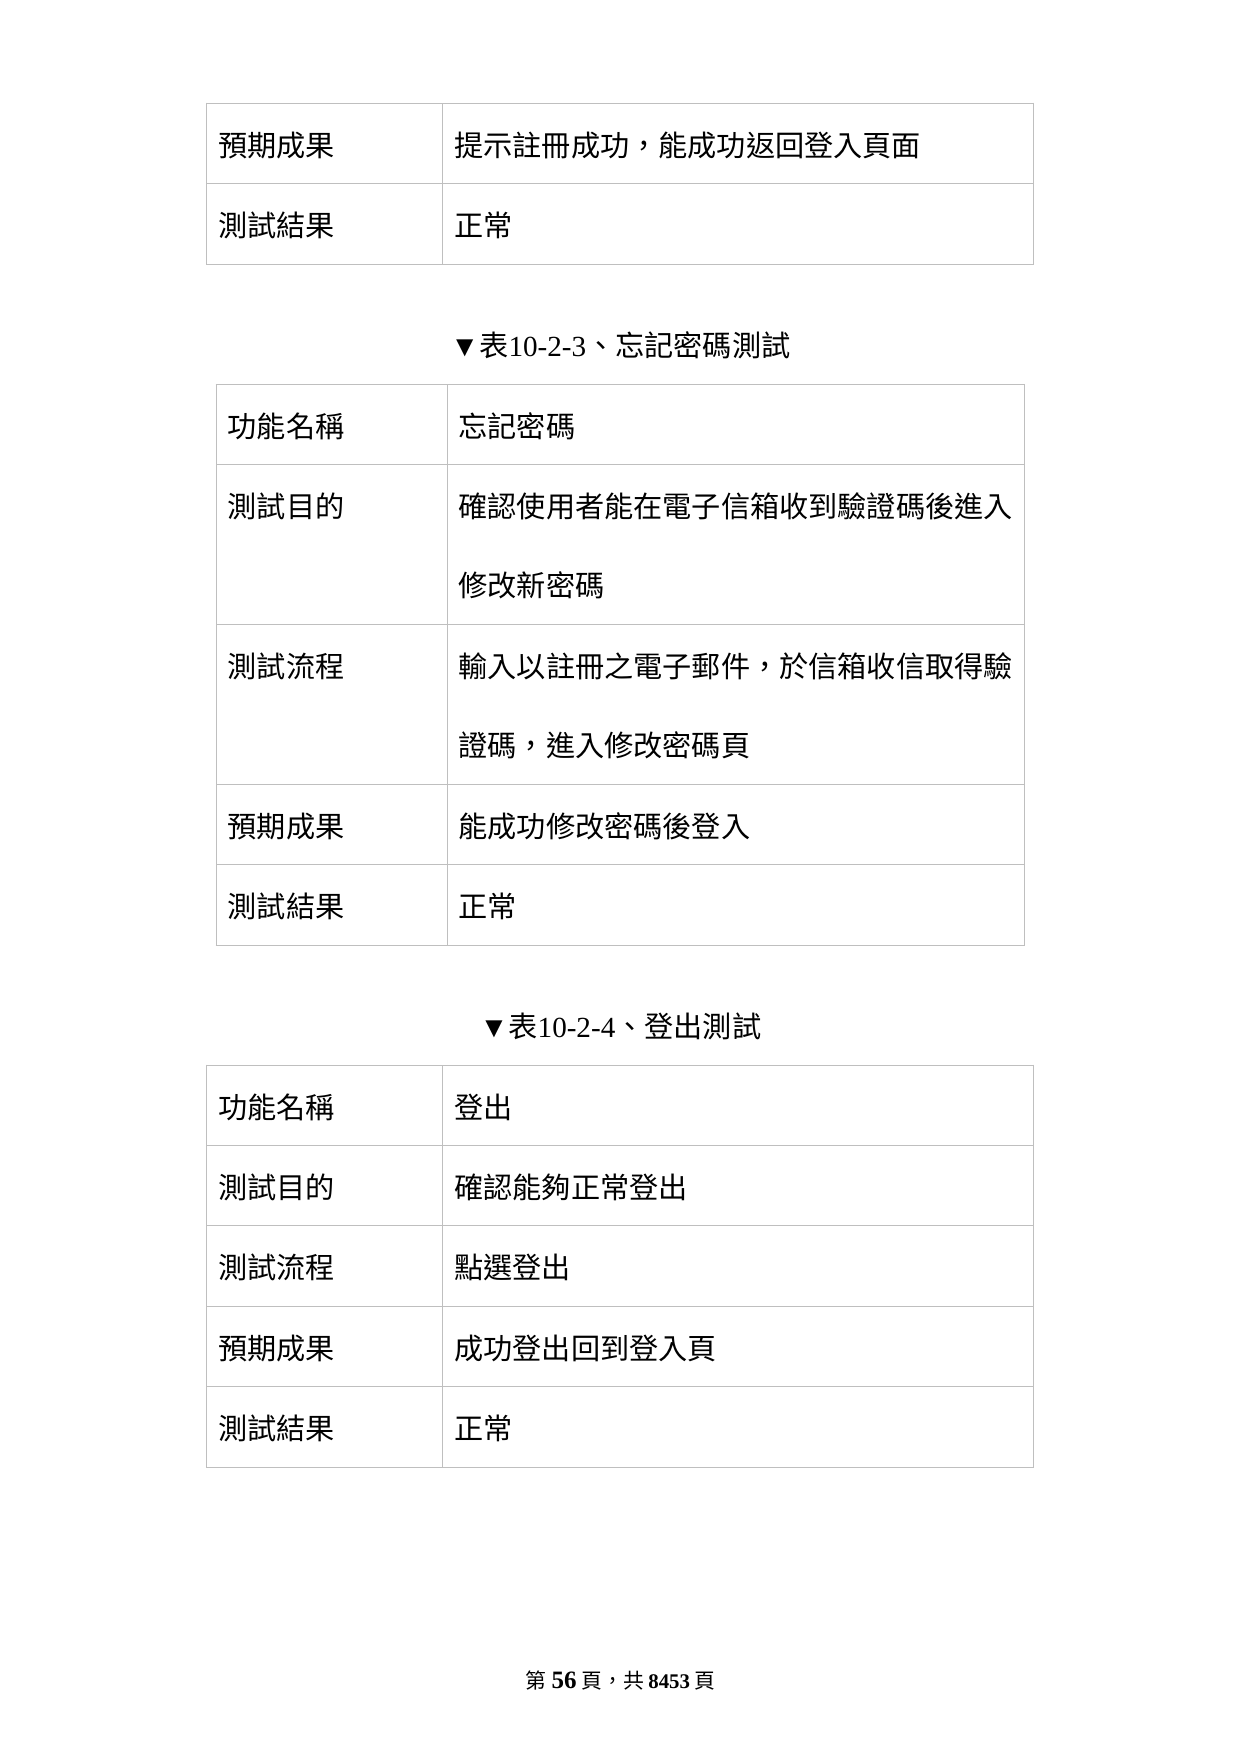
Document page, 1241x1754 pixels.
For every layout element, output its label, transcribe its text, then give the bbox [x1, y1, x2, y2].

table_header 忘記密碼 [448, 385, 1024, 464]
table_cell 測試結果 [207, 184, 442, 263]
table_cell 測試結果 [217, 865, 447, 944]
table_cell 確認能夠正常登出 [443, 1146, 1033, 1225]
table_cell 預期成果 [207, 1307, 442, 1386]
table_cell 能成功修改密碼後登入 [448, 785, 1024, 864]
table_cell 預期成果 [217, 785, 447, 864]
table_cell 成功登出回到登入頁 [443, 1307, 1033, 1386]
table_cell 確認使用者能在電子信箱收到驗證碼後進入修改新密碼 [448, 465, 1024, 624]
table_cell 正常 [443, 184, 1033, 263]
table_cell 測試結果 [207, 1387, 442, 1467]
table_header 登出 [443, 1066, 1033, 1145]
table_header 功能名稱 [207, 1066, 442, 1145]
table_cell 點選登出 [443, 1226, 1033, 1306]
table_cell 正常 [448, 865, 1024, 944]
table_cell 正常 [443, 1387, 1033, 1467]
table_cell 輸入以註冊之電子郵件，於信箱收信取得驗證碼，進入修改密碼頁 [448, 625, 1024, 784]
table_cell 測試目的 [217, 465, 447, 624]
table_cell 測試流程 [217, 625, 447, 784]
table_cell 測試流程 [207, 1226, 442, 1306]
table_cell 提示註冊成功，能成功返回登入頁面 [443, 104, 1033, 183]
table_cell 測試目的 [207, 1146, 442, 1225]
table_cell 預期成果 [207, 104, 442, 183]
table_header 功能名稱 [217, 385, 447, 464]
